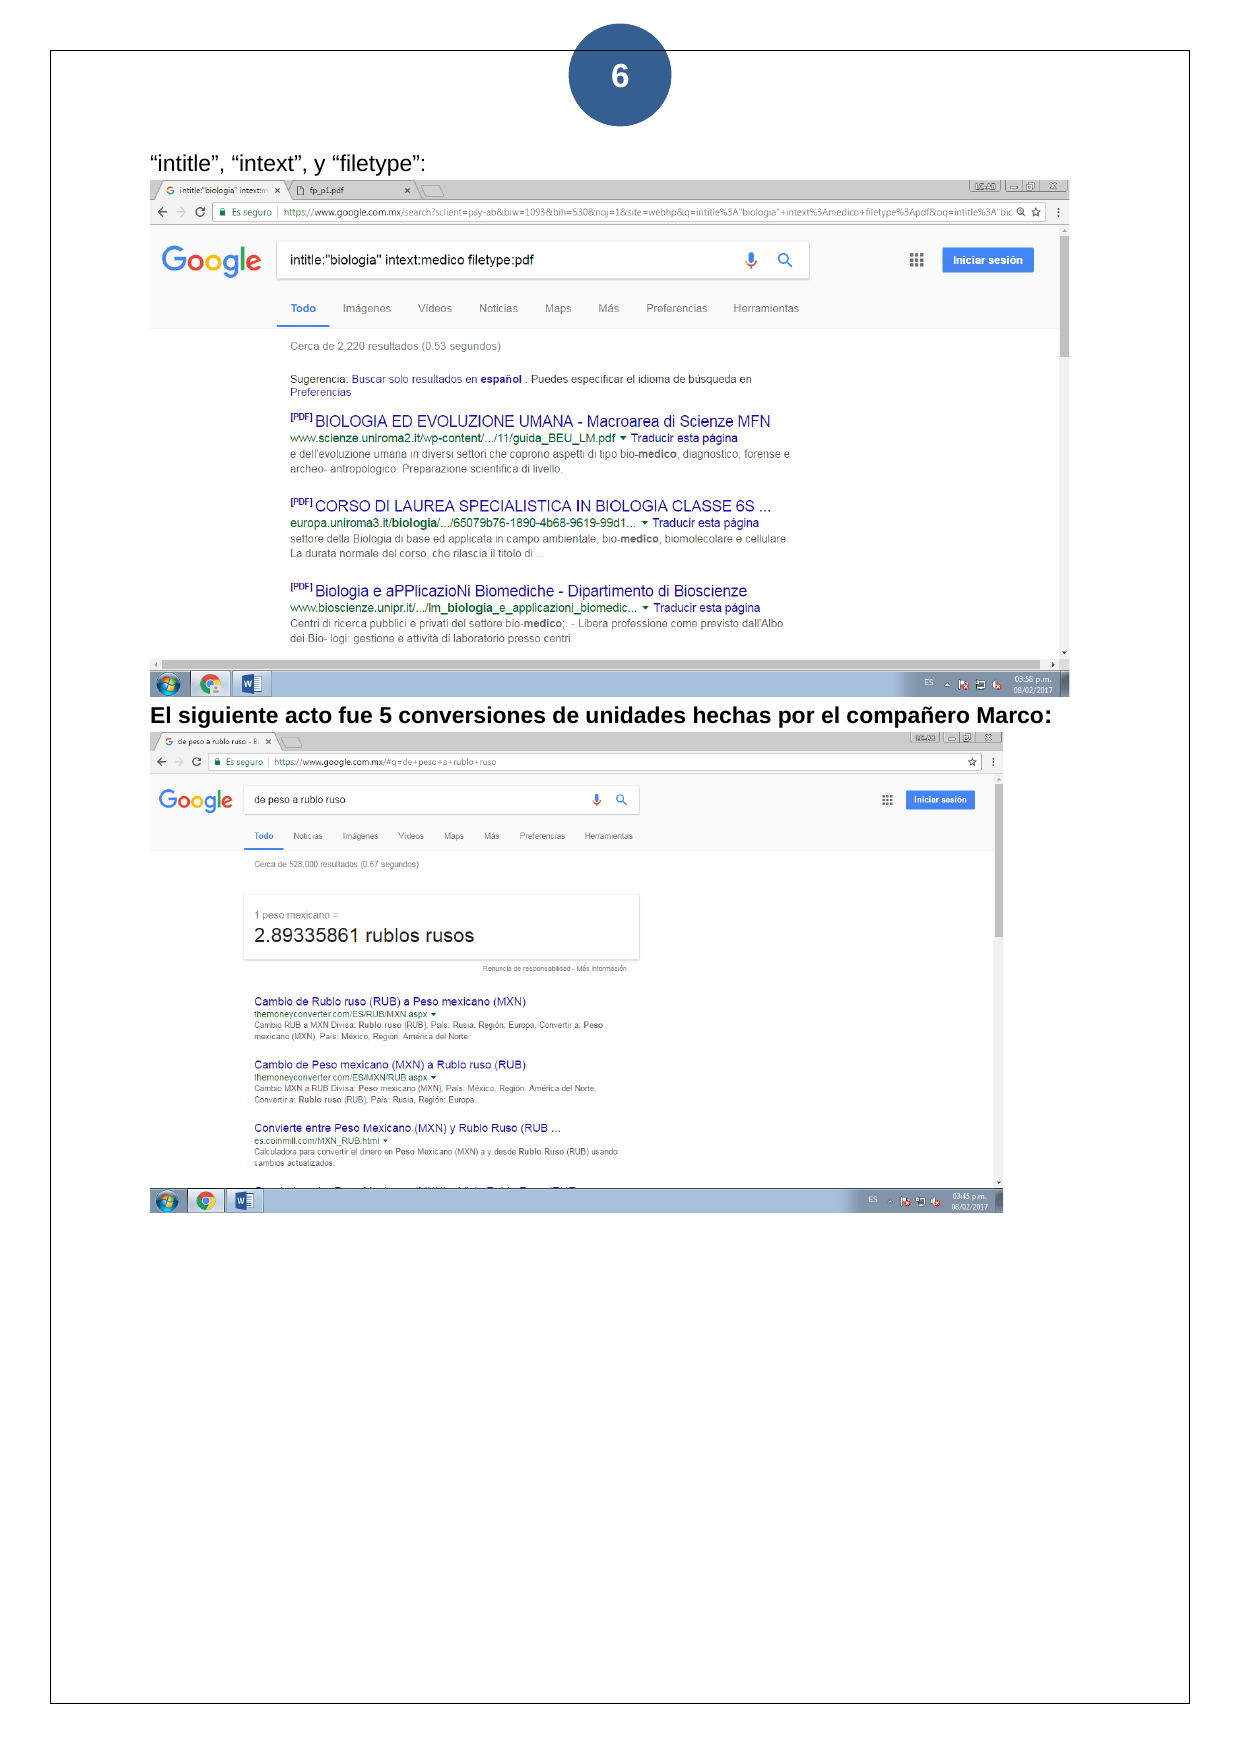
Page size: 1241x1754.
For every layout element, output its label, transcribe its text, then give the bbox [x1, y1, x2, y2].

picture [150, 180, 1070, 697]
picture [150, 732, 1004, 1213]
text “intitle”, “intext”, y “filetype”: [150, 150, 1090, 176]
